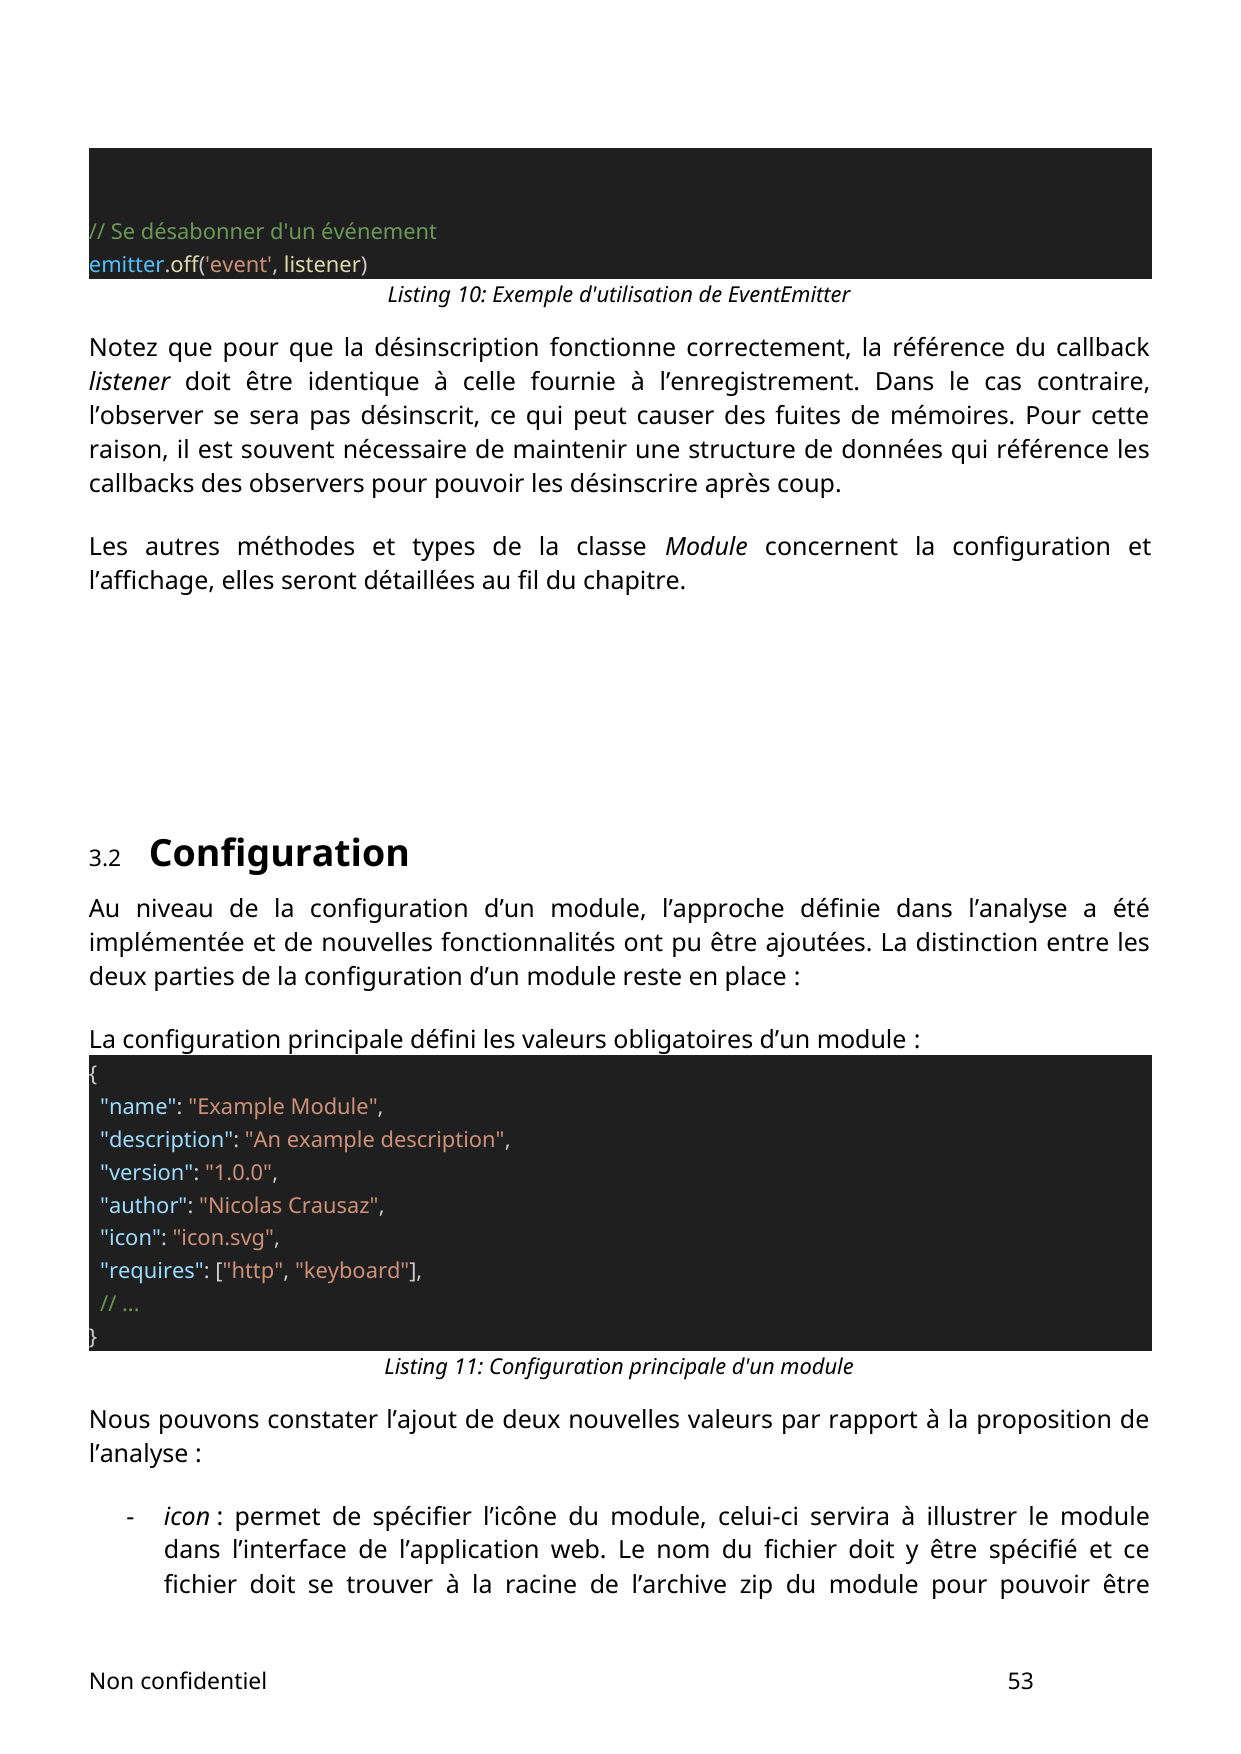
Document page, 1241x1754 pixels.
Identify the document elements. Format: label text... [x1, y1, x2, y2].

text "author": "Nicolas Crausaz", [89, 1187, 1152, 1219]
text Les autres méthodes et types de la classe Module concernent la configuration et l’affichage, elles seront détaillées au fil du chapitre. [89, 529, 1152, 597]
text // ... [89, 1285, 1152, 1318]
text // Se désabonner d'un événement [89, 213, 1152, 246]
text } [89, 1318, 1152, 1351]
text La configuration principale défini les valeurs obligatoires d’un module : [89, 1021, 1152, 1055]
text "description": "An example description", [89, 1121, 1152, 1154]
text emitter.off('event', listener) [89, 246, 1152, 279]
text "version": "1.0.0", [89, 1154, 1152, 1187]
text { [89, 1055, 1152, 1088]
text "requires": ["http", "keyboard"], [89, 1252, 1152, 1285]
subtitle Configuration [89, 827, 1152, 878]
text Listing 10: Exemple d'utilisation de EventEmitter [89, 279, 1152, 309]
text Listing 11: Configuration principale d'un module [89, 1351, 1152, 1380]
text "icon": "icon.svg", [89, 1219, 1152, 1252]
text Notez que pour que la désinscription fonctionne correctement, la référence du callback listener doit être identique à celle fournie à l’enregistrement. Dans le cas contraire, l’observer se sera pas désinscrit, ce qui peut causer des fuites de mémoires. Pour cette raison, il est souvent nécessaire de maintenir une structure de données qui référence les callbacks des observers pour pouvoir les désinscrire après coup. [89, 329, 1152, 500]
text "name": "Example Module", [89, 1088, 1152, 1121]
text Nous pouvons constater l’ajout de deux nouvelles valeurs par rapport à la proposition de l’analyse : [89, 1401, 1152, 1469]
text Au niveau de la configuration d’un module, l’approche définie dans l’analyse a été implémentée et de nouvelles fonctionnalités ont pu être ajoutées. La distinction entre les deux parties de la configuration d’un module reste en place : [89, 890, 1152, 992]
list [126, 1498, 1152, 1600]
